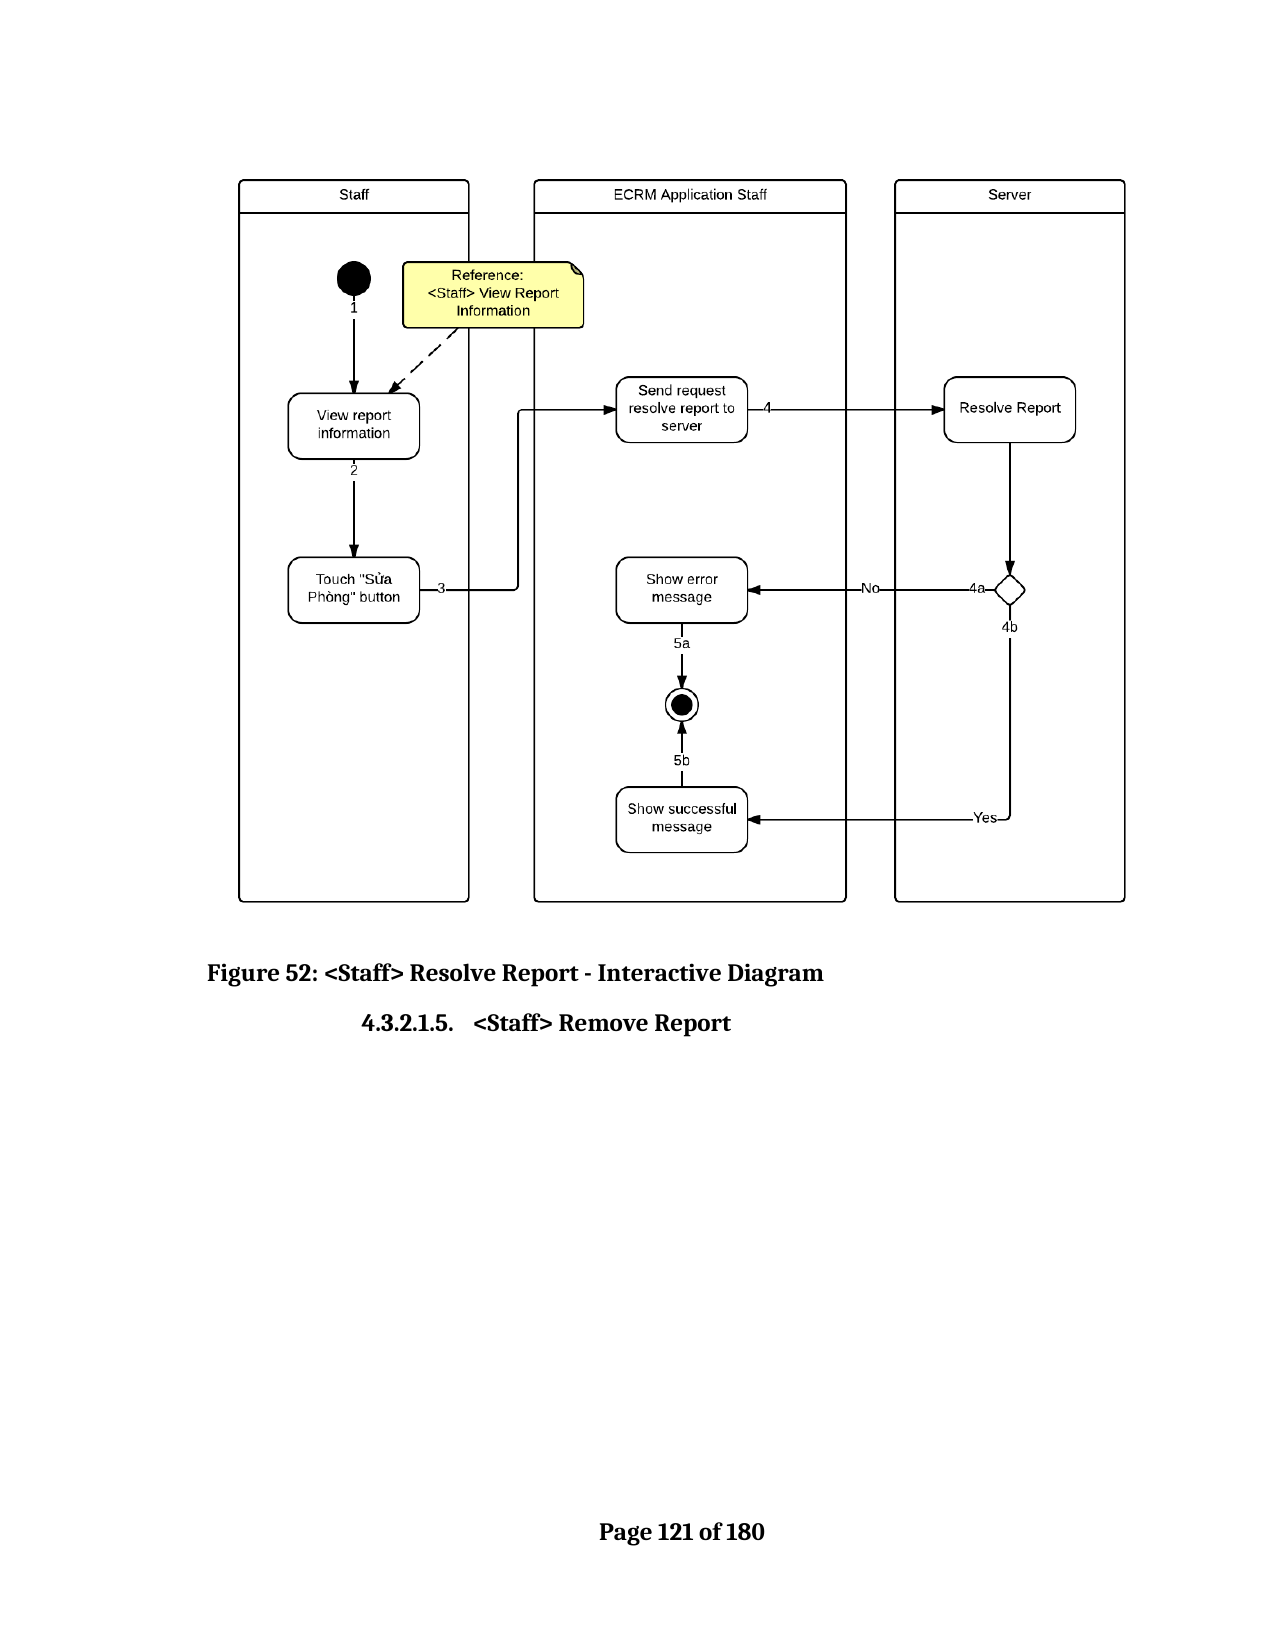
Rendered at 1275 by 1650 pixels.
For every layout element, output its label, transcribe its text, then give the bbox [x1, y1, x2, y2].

list <Staff> Remove Report [454, 1009, 1157, 1037]
picture [206, 147, 1157, 934]
